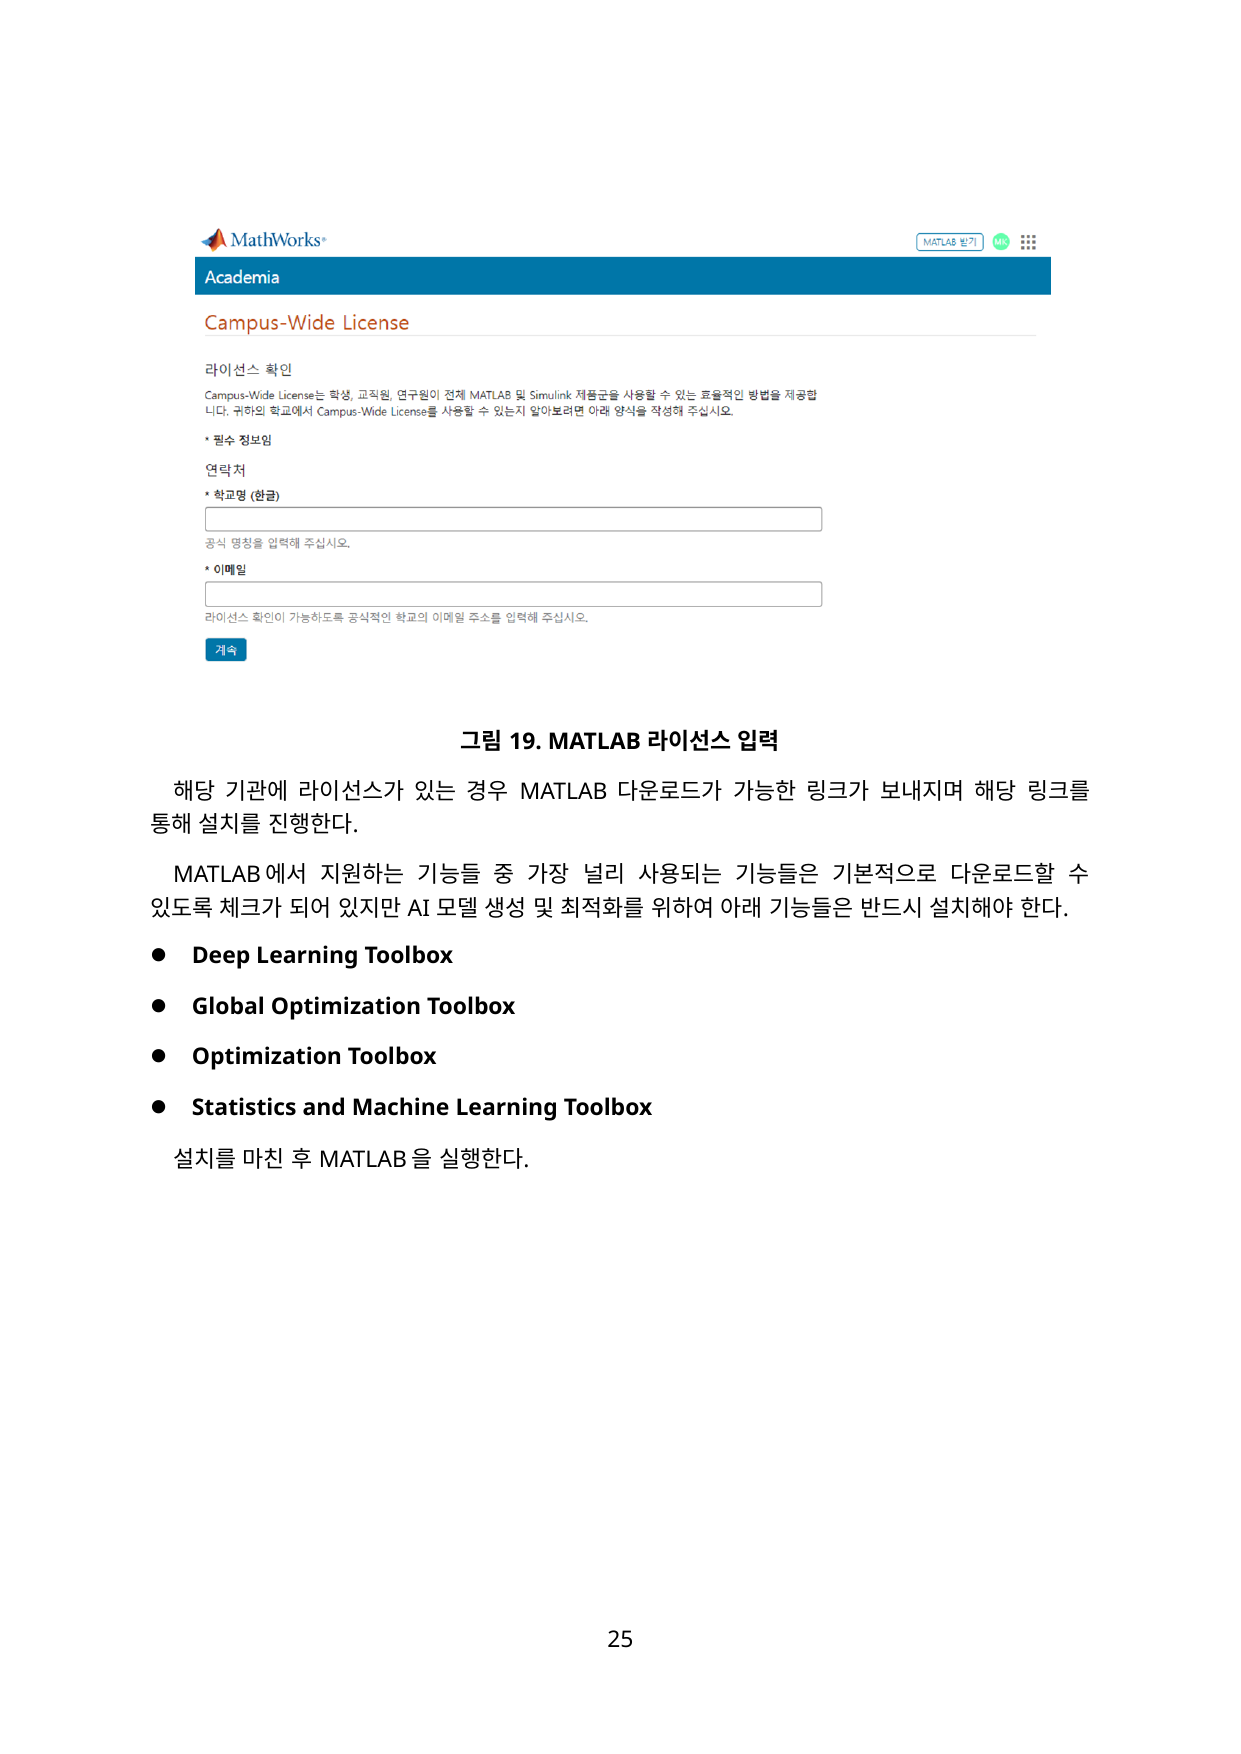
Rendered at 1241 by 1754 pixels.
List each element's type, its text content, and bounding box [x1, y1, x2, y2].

text MATLAB에서 지원하는 기능들 중 가장 널리 사용되는 기능들은 기본적으로 다운로드할 수 있도록 체크가 되어 있지만 AI 모델 생성 및 최적화를 위하여 아래 기능들은 반드시 설치해야 한다. [150, 856, 1090, 923]
subtitle Global Optimization Toolbox [150, 990, 1090, 1021]
subtitle Statistics and Machine Learning Toolbox [150, 1091, 1090, 1122]
subtitle Optimization Toolbox [150, 1040, 1090, 1071]
text 설치를 마친 후 MATLAB을 실행한다. [150, 1141, 1090, 1174]
subtitle Deep Learning Toolbox [150, 939, 1090, 971]
picture [150, 177, 1091, 706]
text 해당 기관에 라이선스가 있는 경우 MATLAB 다운로드가 가능한 링크가 보내지며 해당 링크를 통해 설치를 진행한다. [150, 773, 1090, 839]
